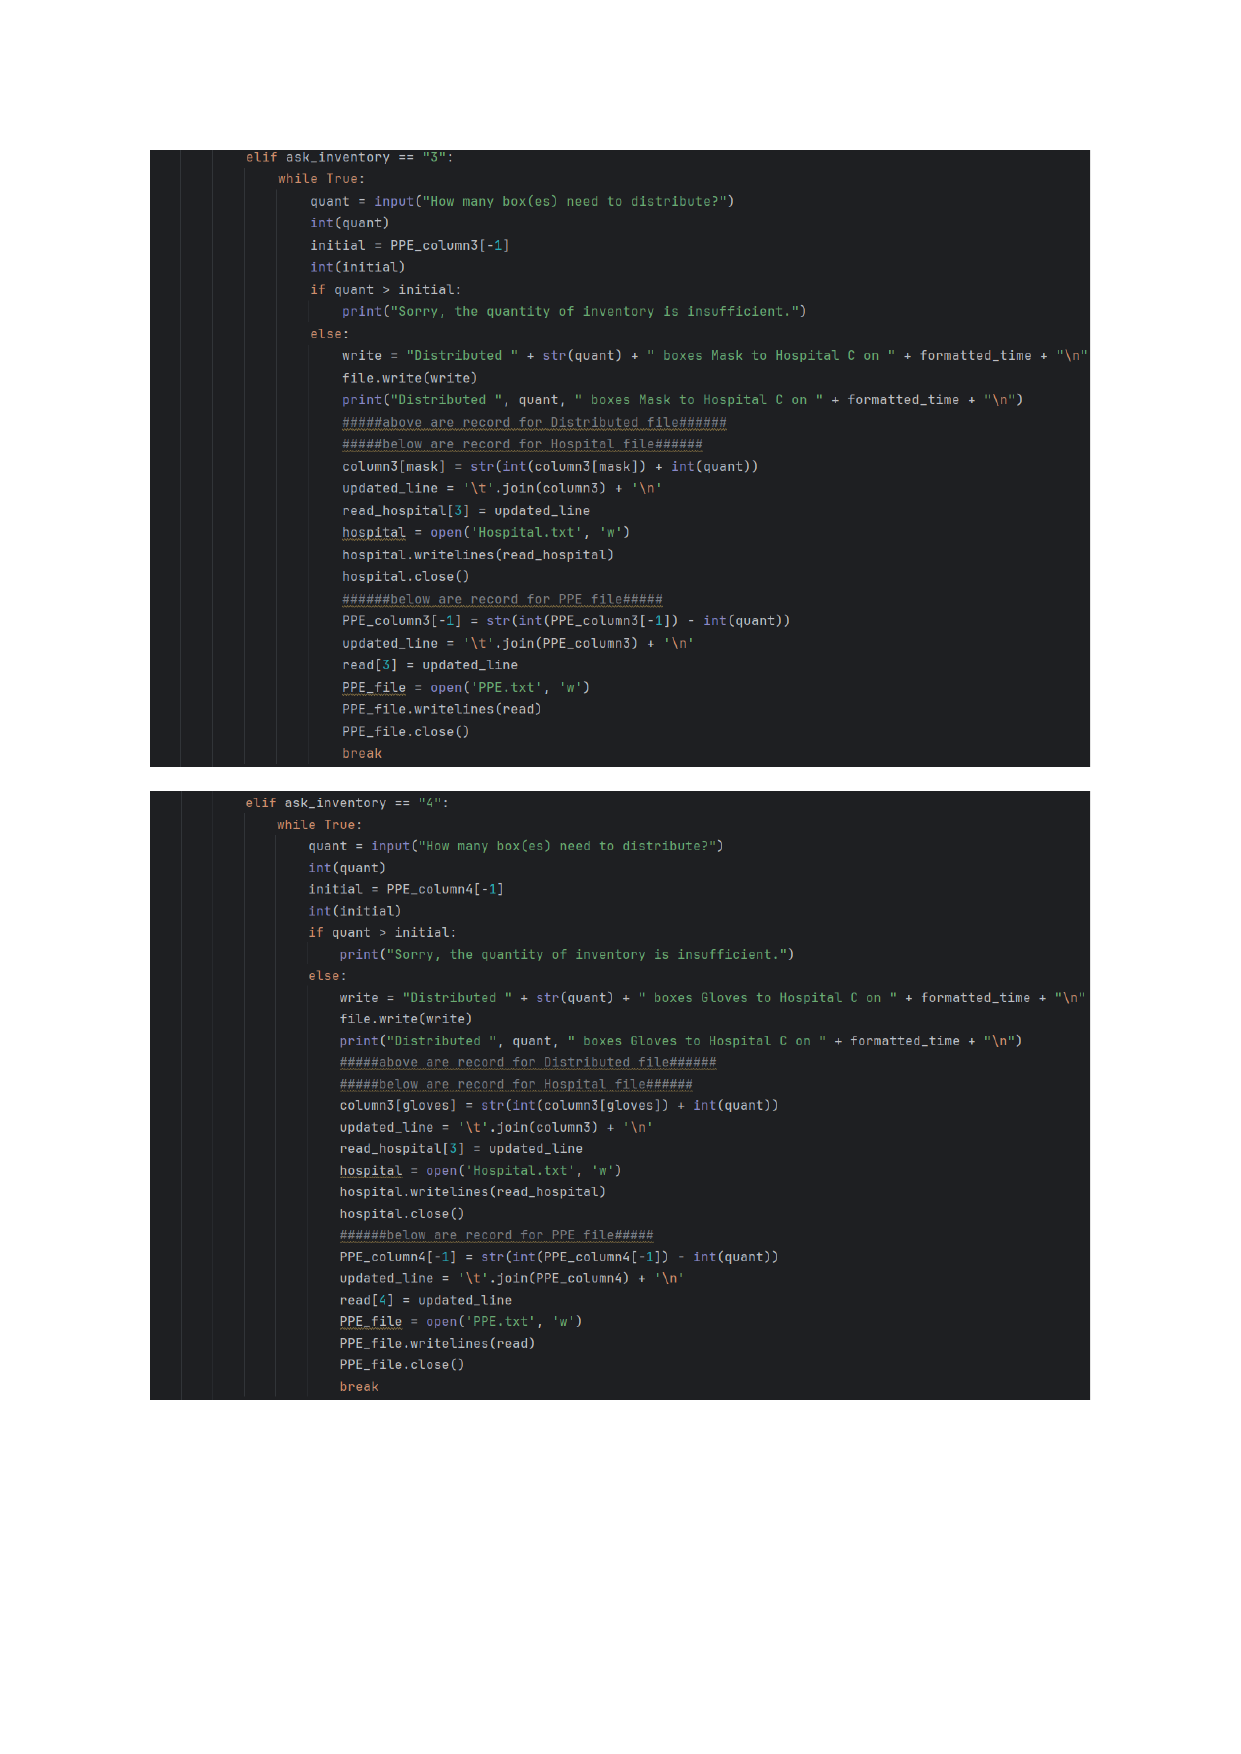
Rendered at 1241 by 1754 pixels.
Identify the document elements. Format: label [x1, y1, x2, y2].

picture [150, 791, 1091, 1400]
picture [150, 150, 1091, 767]
